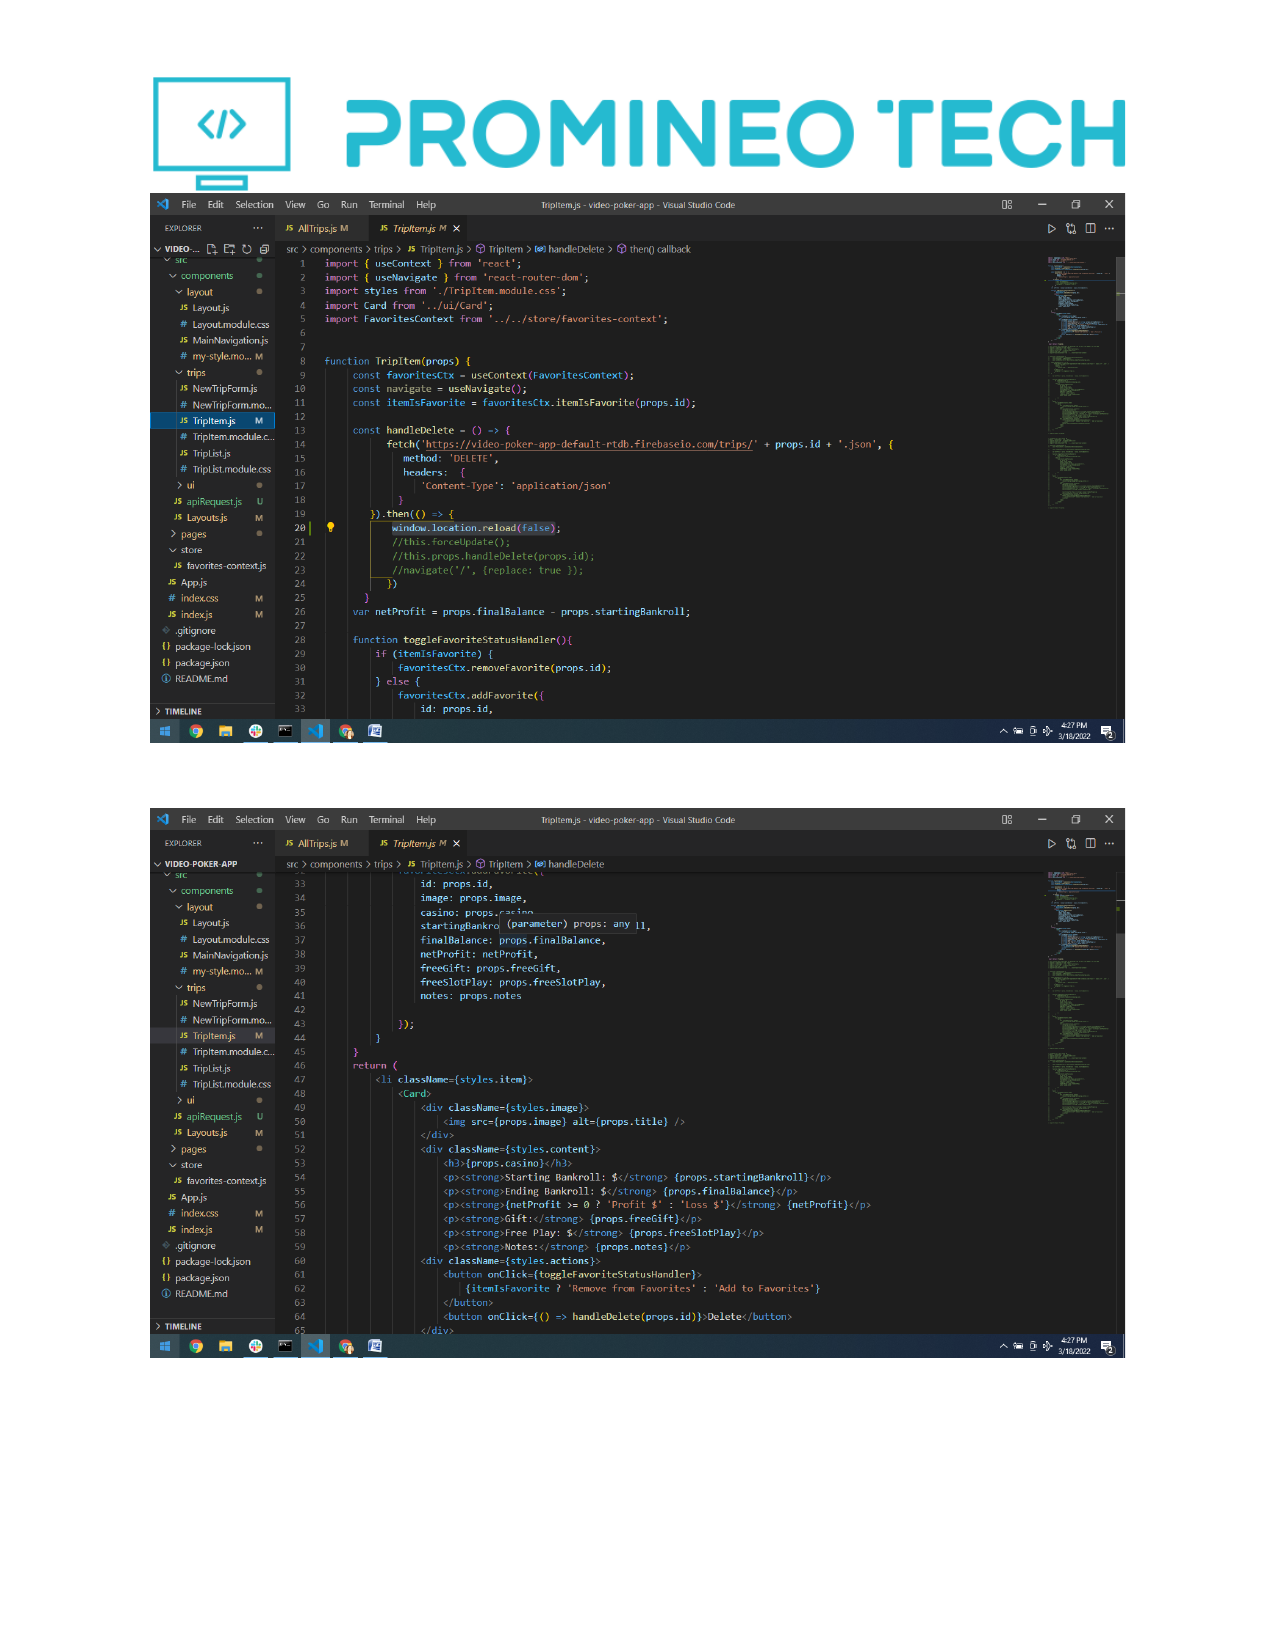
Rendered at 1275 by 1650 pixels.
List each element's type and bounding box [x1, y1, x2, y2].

picture [150, 808, 1125, 1358]
picture [150, 75, 1125, 743]
